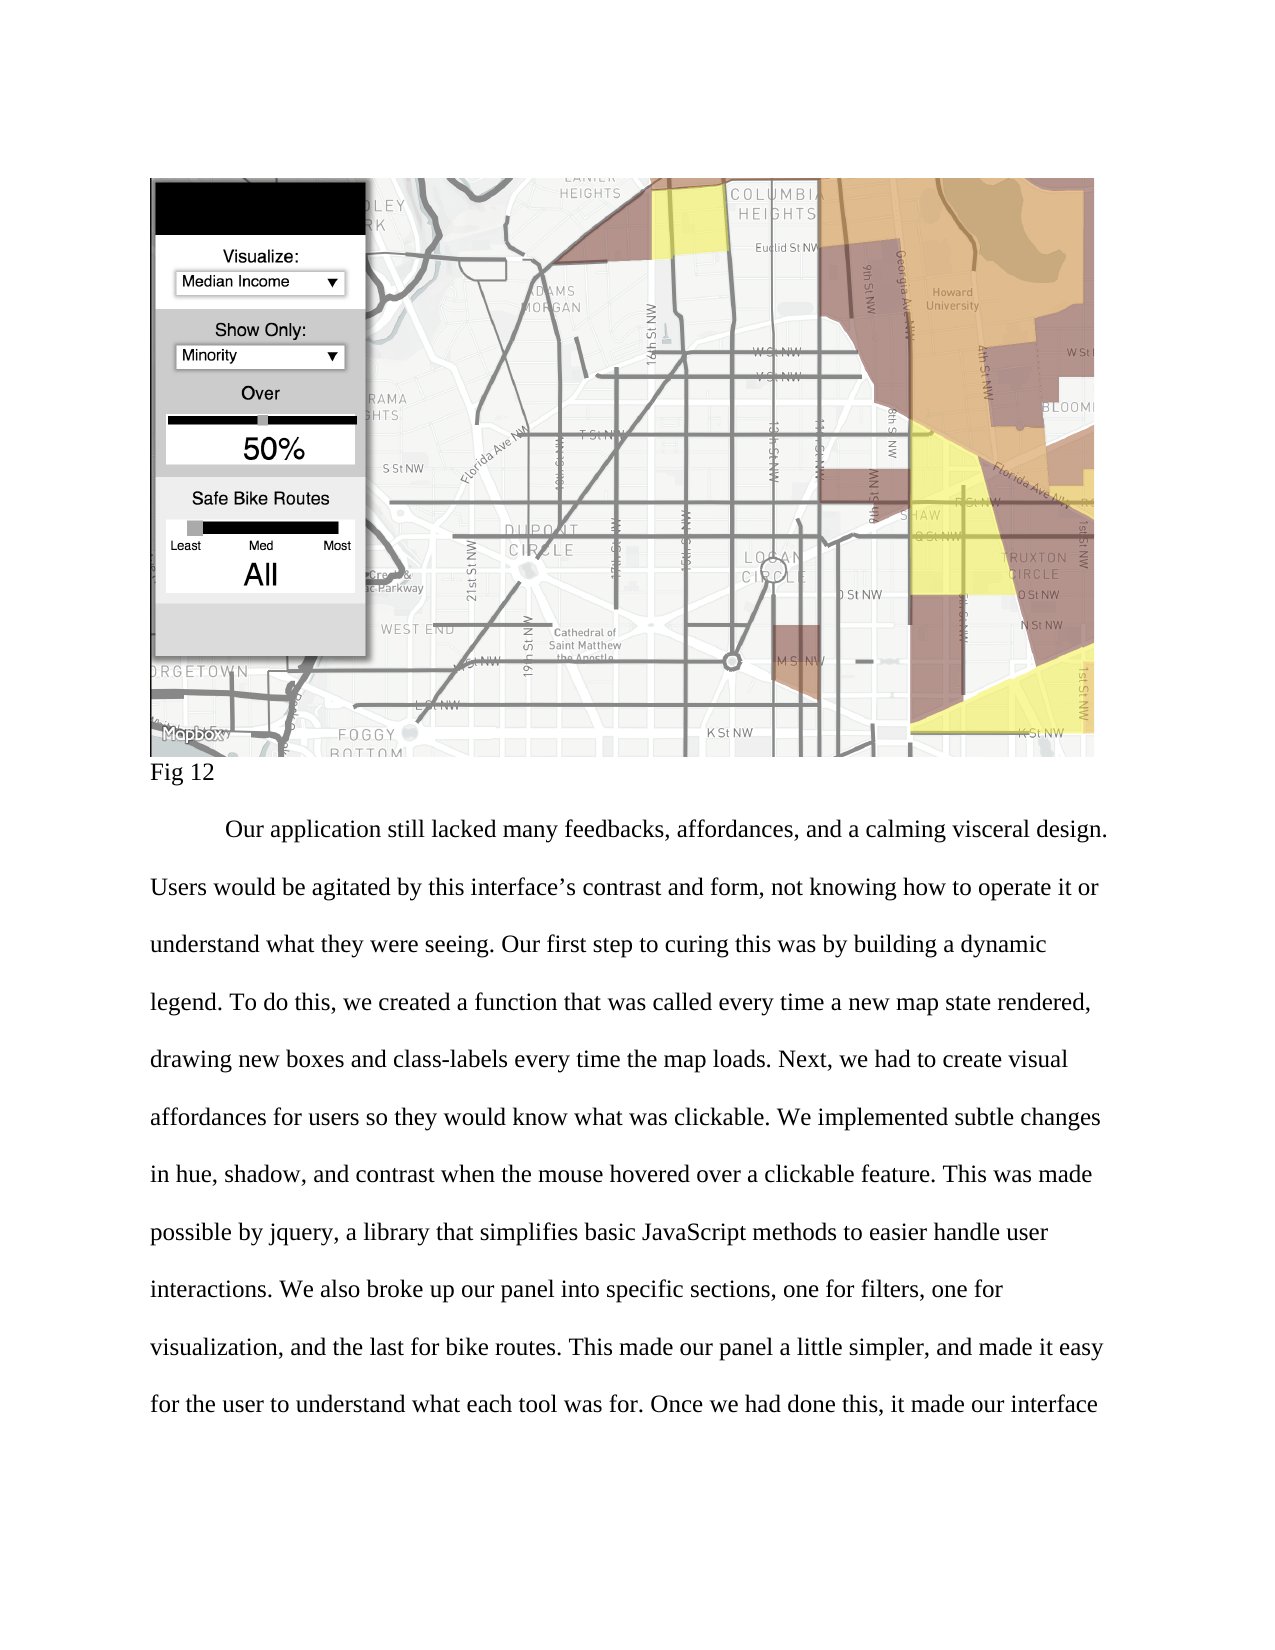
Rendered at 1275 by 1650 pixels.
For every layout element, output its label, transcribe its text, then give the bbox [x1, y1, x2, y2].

text Fig 12 [150, 757, 1125, 785]
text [150, 814, 1125, 1418]
picture [150, 178, 1095, 757]
